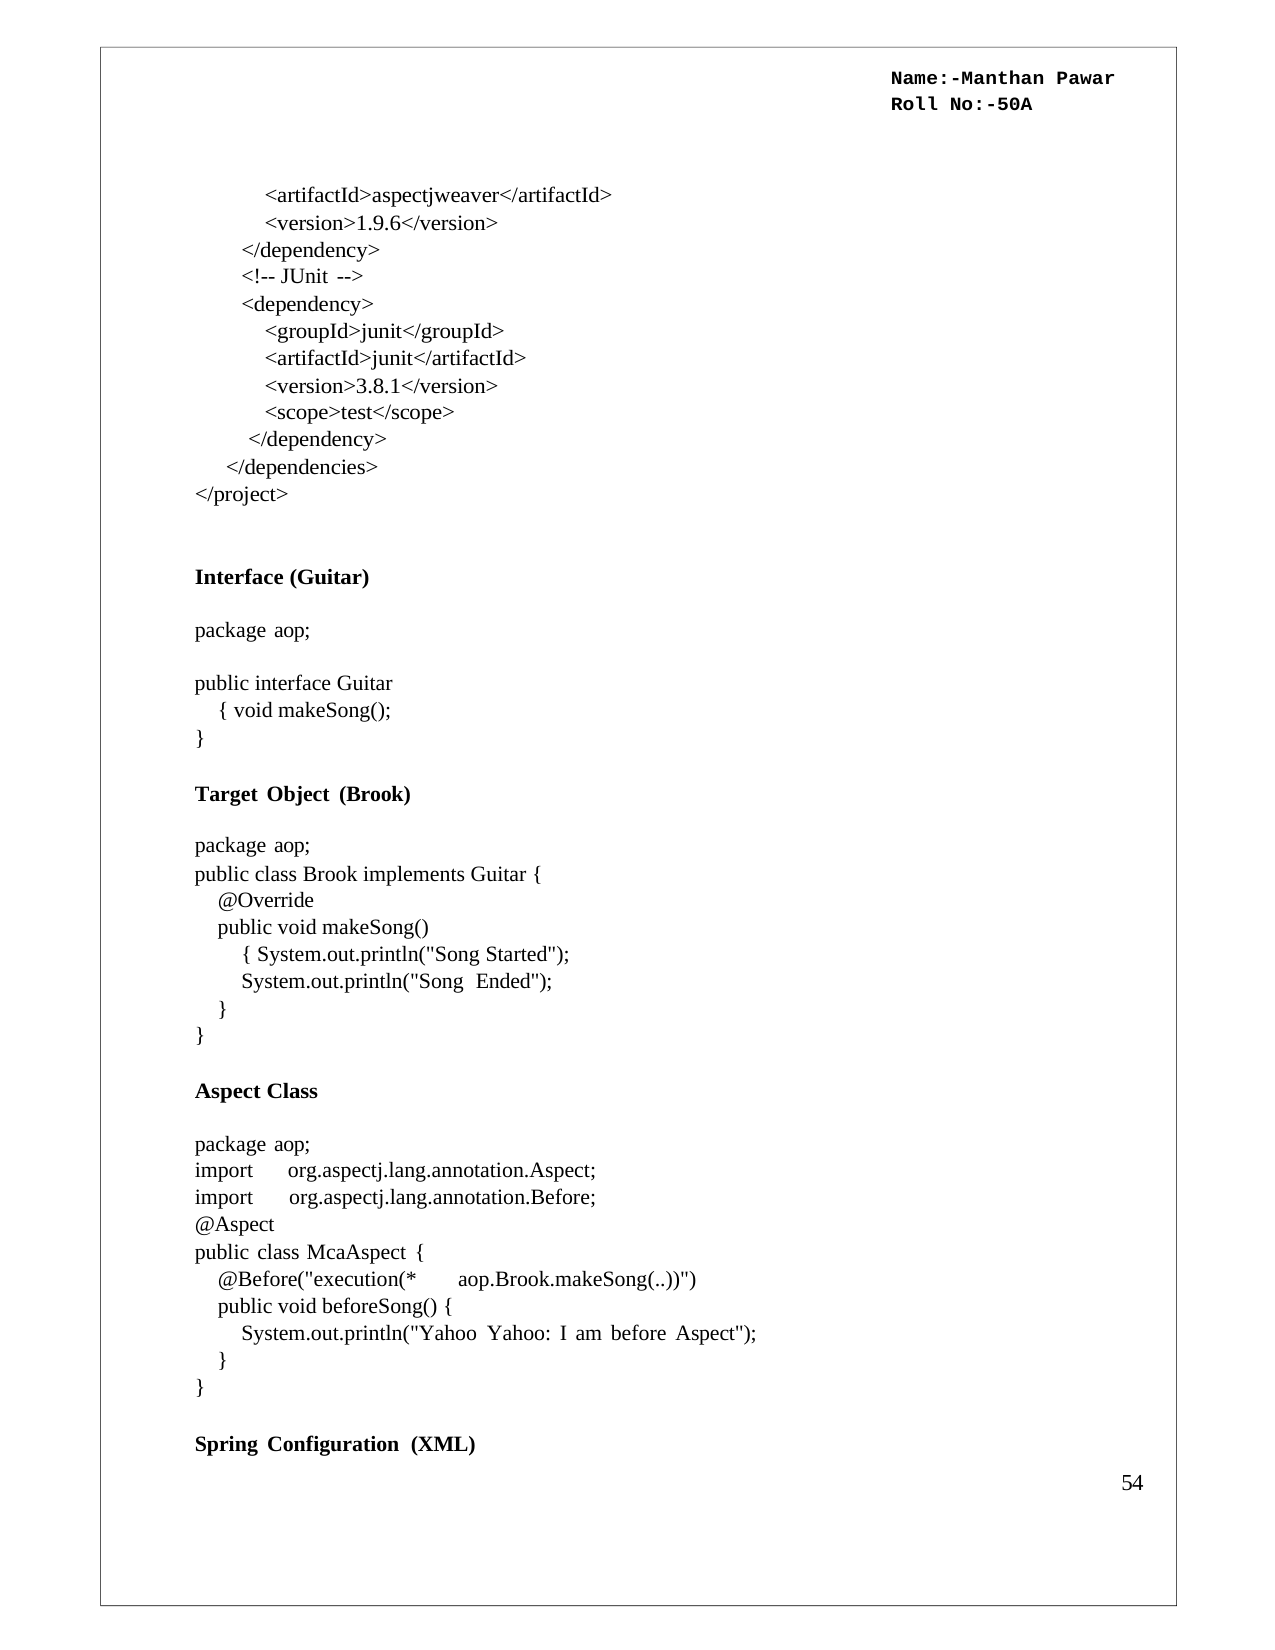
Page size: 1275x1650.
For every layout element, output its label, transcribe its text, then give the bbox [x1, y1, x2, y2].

text } [194, 1374, 1087, 1399]
text package aop; [194, 832, 1087, 858]
text Aspect Class [194, 1078, 1087, 1103]
text import org.aspectj.lang.annotation.Aspect; import org.aspectj.lang.annotation.Before; @Aspect [194, 1157, 596, 1237]
text <version>3.8.1</version> [264, 373, 1087, 398]
text } [217, 1347, 1087, 1372]
text public interface Guitar { void makeSong(); [194, 670, 438, 723]
text } [194, 725, 1087, 750]
text <!-- JUnit --> [241, 263, 1087, 289]
text Spring Configuration (XML) [194, 1431, 1087, 1456]
text <version>1.9.6</version> [264, 210, 1087, 235]
text } [194, 1022, 1087, 1047]
text </dependencies> [187, 454, 378, 479]
text @Before("execution(* aop.Brook.makeSong(..))") public void beforeSong() { [218, 1266, 697, 1318]
text public class Brook implements Guitar { @Override [194, 861, 565, 912]
text <artifactId>aspectjweaver</artifactId> [264, 182, 1087, 208]
text public void makeSong() { System.out.println("Song Started"); System.out.println("Song Ended"); [217, 914, 576, 993]
text package aop; [194, 617, 1087, 642]
text Interface (Guitar) [194, 564, 1087, 589]
text <groupId>junit</groupId> [264, 318, 1087, 343]
text </project> [194, 481, 1087, 506]
text System.out.println("Yahoo Yahoo: I am before Aspect"); [241, 1320, 1087, 1345]
text public class McaAspect { [194, 1239, 1087, 1264]
text package aop; [194, 1131, 1087, 1156]
text <artifactId>junit</artifactId> [264, 345, 1087, 370]
text </dependency> [241, 237, 1087, 262]
text <dependency> [241, 291, 1087, 317]
text <scope>test</scope> [264, 399, 1087, 424]
text Target Object (Brook) [194, 781, 1087, 806]
text } [217, 996, 1087, 1021]
text </dependency> [187, 426, 387, 451]
